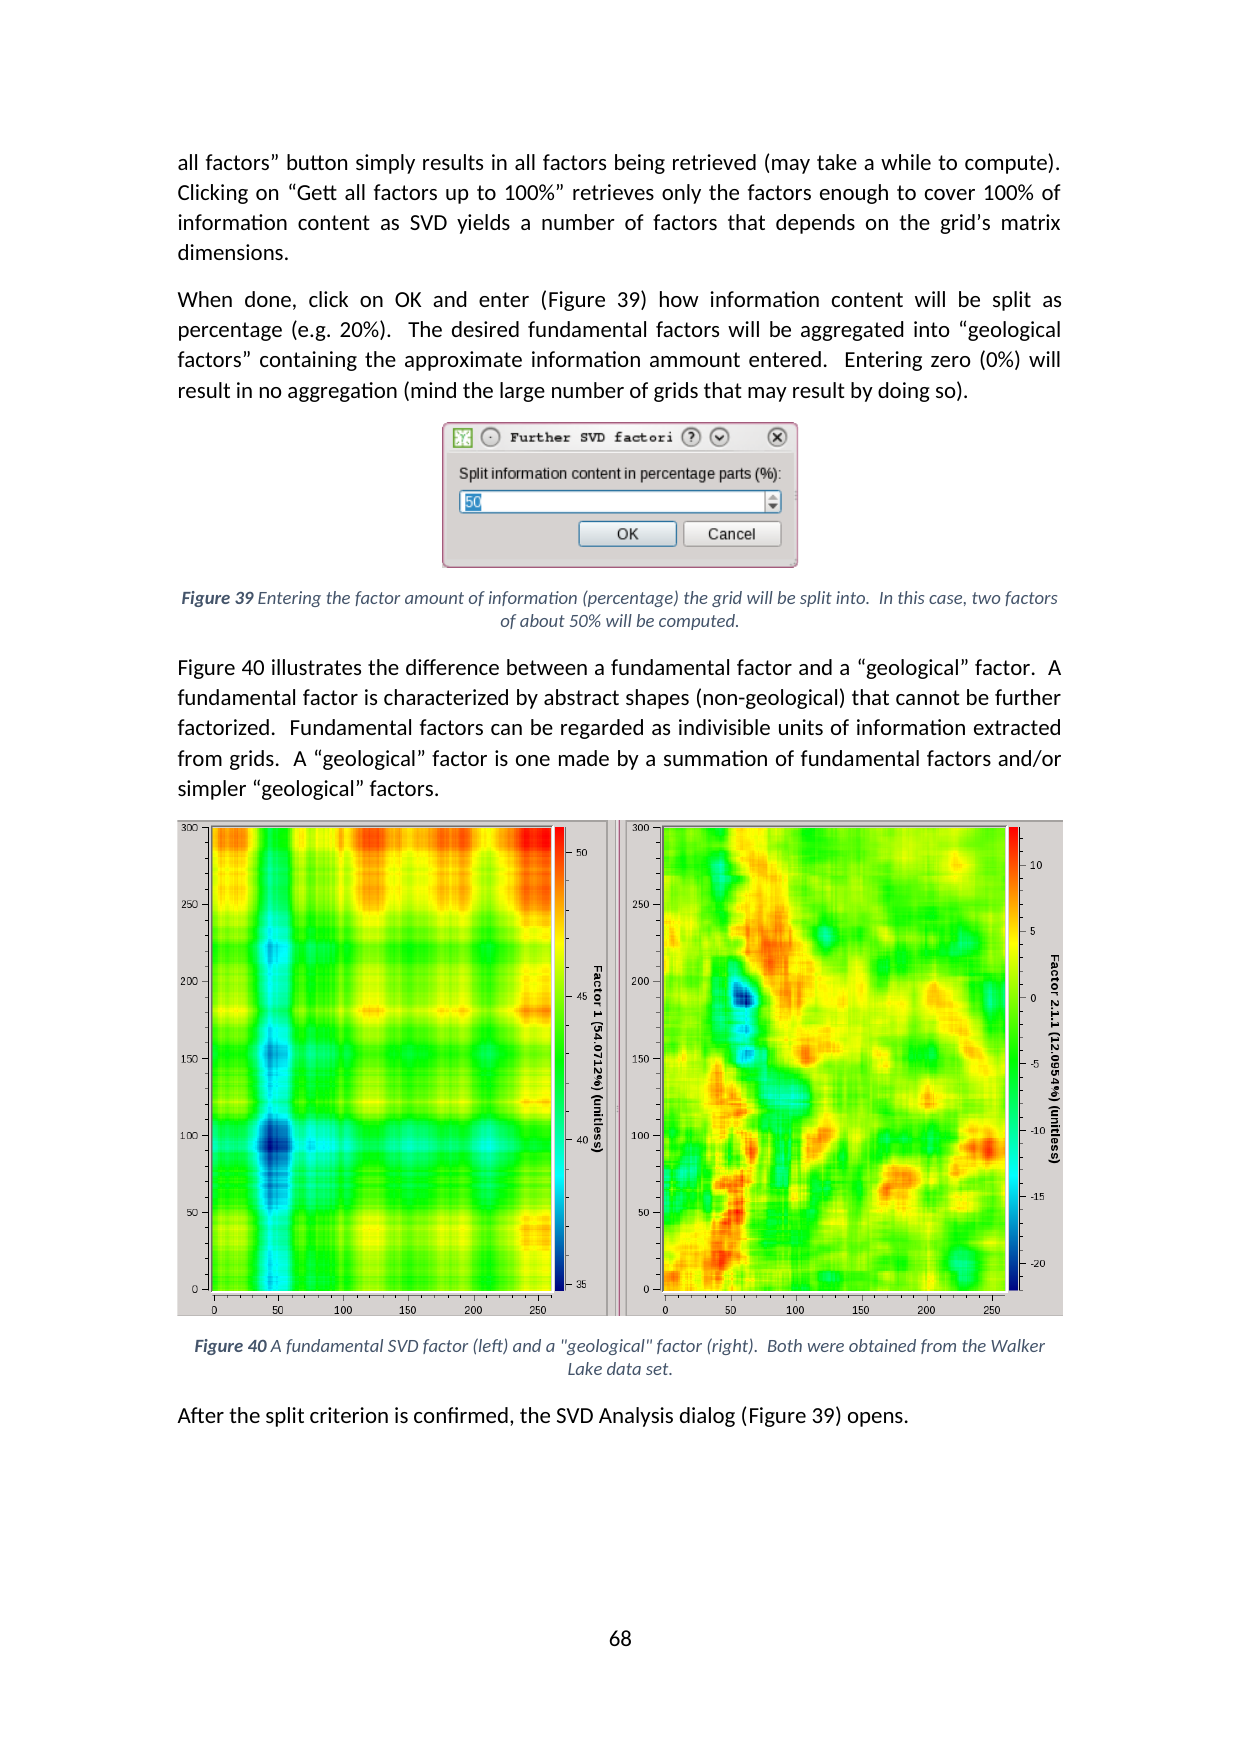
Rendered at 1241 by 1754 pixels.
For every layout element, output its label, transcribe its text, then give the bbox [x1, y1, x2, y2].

text Figure 39 Entering the factor amount of information (percentage) the grid will be split into. In this case, two factors of about 50% will be computed. [177, 586, 1063, 632]
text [177, 148, 1063, 266]
text Figure 40 A fundamental SVD factor (left) and a "geological" factor (right). Both were obtained from the Walker Lake data set. [177, 1335, 1063, 1381]
text Figure 40 illustrates the difference between a fundamental factor and a “geological” factor. A fundamental factor is characterized by abstract shapes (non-geological) that cannot be further factorized. Fundamental factors can be regarded as indivisible units of information extracted from grids. A “geological” factor is one made by a summation of fundamental factors and/or simpler “geological” factors. [177, 653, 1063, 802]
text After the split criterion is confirmed, the SVD Analysis dialog (Figure 39) opens. [177, 1401, 1063, 1429]
text When done, click on OK and enter (Figure 39) how information content will be split as percentage (e.g. 20%). The desired fundamental factors will be aggregated into “geological factors” containing the approximate information ammount entered. Entering zero (0%) will result in no aggregation (mind the large number of grids that may result by doing so). [177, 285, 1063, 404]
picture [177, 820, 1063, 1316]
picture [442, 422, 799, 568]
